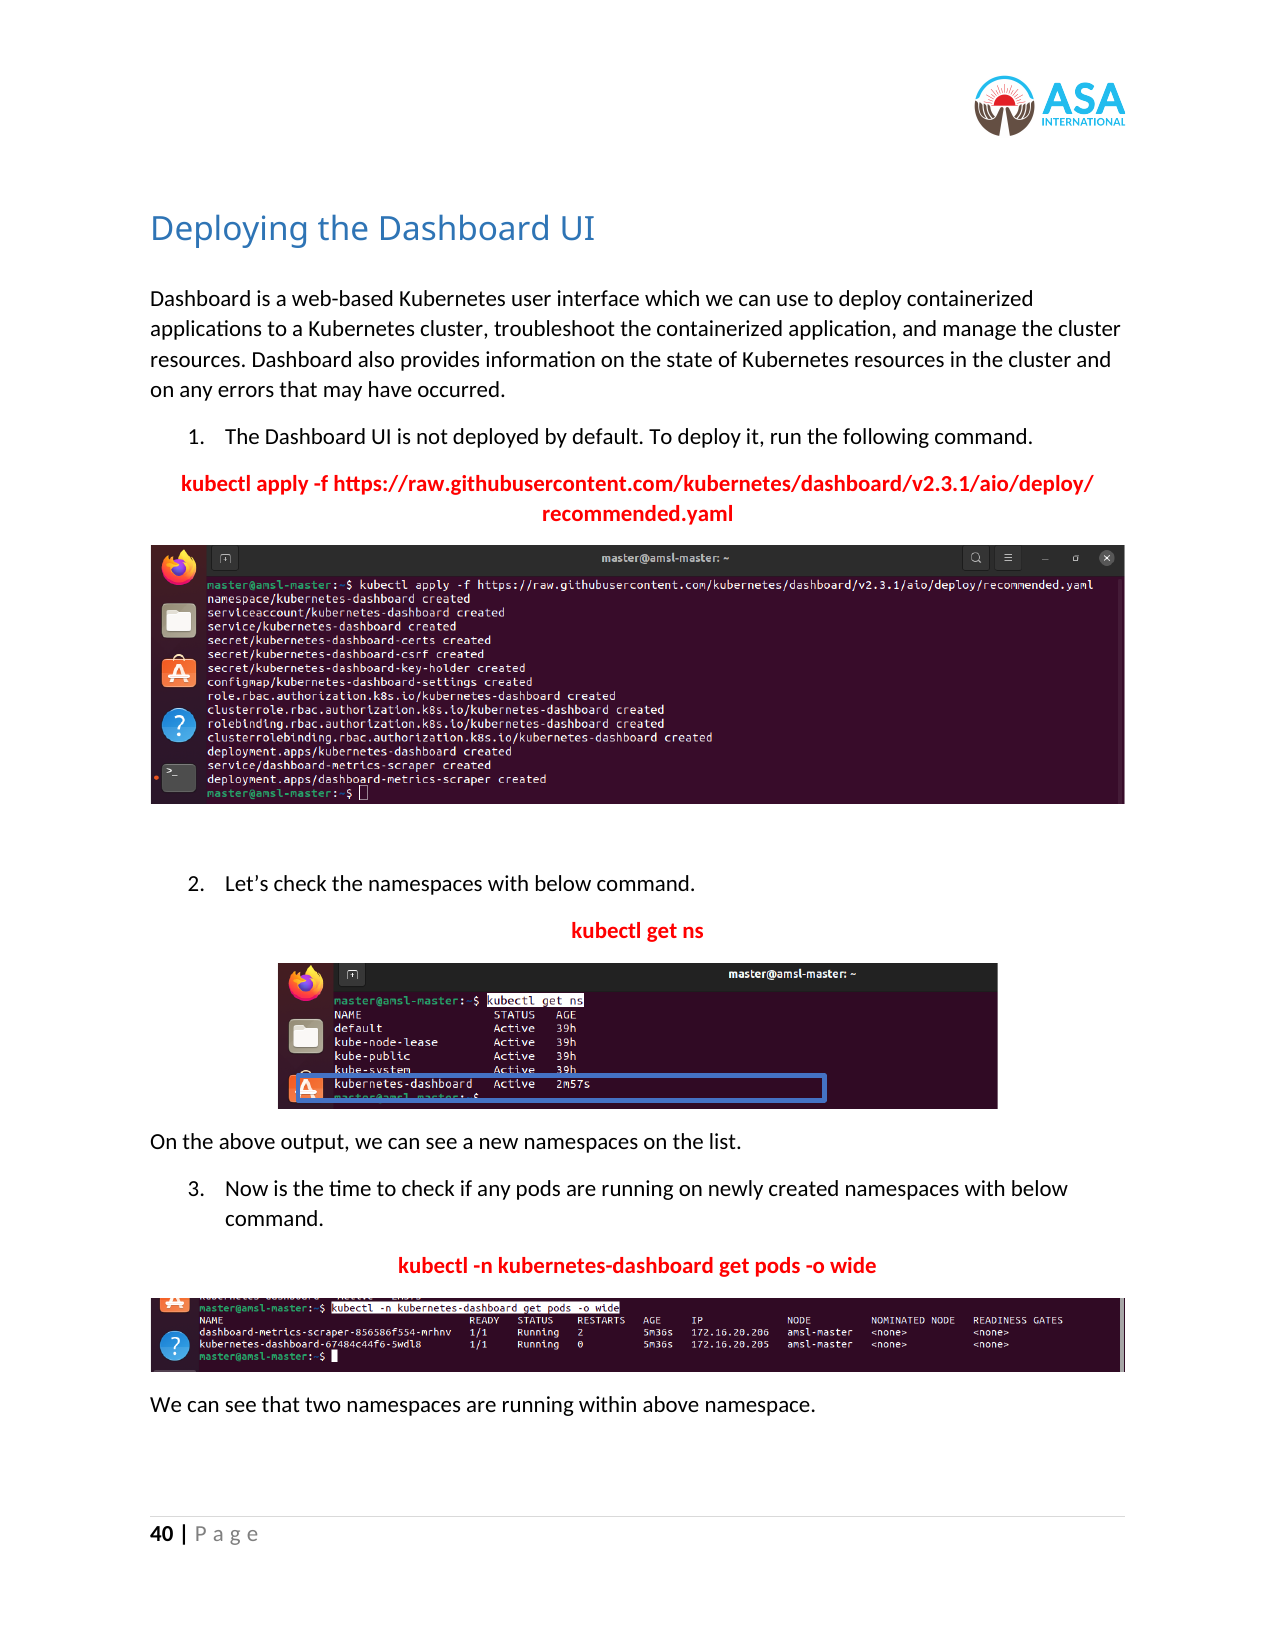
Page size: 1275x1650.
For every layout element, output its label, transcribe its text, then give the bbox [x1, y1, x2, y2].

list Let’s check the namespaces with below command. [187, 869, 1125, 897]
picture [973, 75, 1125, 138]
picture [277, 963, 998, 1109]
text We can see that two namespaces are running within above namespace. [150, 1391, 1125, 1418]
text kubectl -n kubernetes-dashboard get pods -o wide [150, 1251, 1125, 1279]
text Dashboard is a web-based Kubernetes user interface which we can use to deploy containerized applications to a Kubernetes cluster, troubleshoot the containerized application, and manage the cluster resources. Dashboard also provides information on the state of Kubernetes resources in the cluster and on any errors that may have occurred. [150, 254, 1125, 403]
subtitle Deploying the Dashboard UI [150, 205, 1125, 251]
picture [150, 545, 1125, 804]
picture [150, 1298, 1125, 1372]
text On the above output, we can see a new namespaces on the list. [150, 1127, 1125, 1155]
text kubectl apply -f https://raw.githubusercontent.com/kubernetes/dashboard/v2.3.1/aio/deploy/recommended.yaml [150, 469, 1125, 527]
list The Dashboard UI is not deployed by default. To deploy it, run the following command. [187, 422, 1125, 450]
list Now is the time to check if any pods are running on newly created namespaces with below command. [187, 1174, 1125, 1232]
text kubectl get ns [150, 916, 1125, 944]
